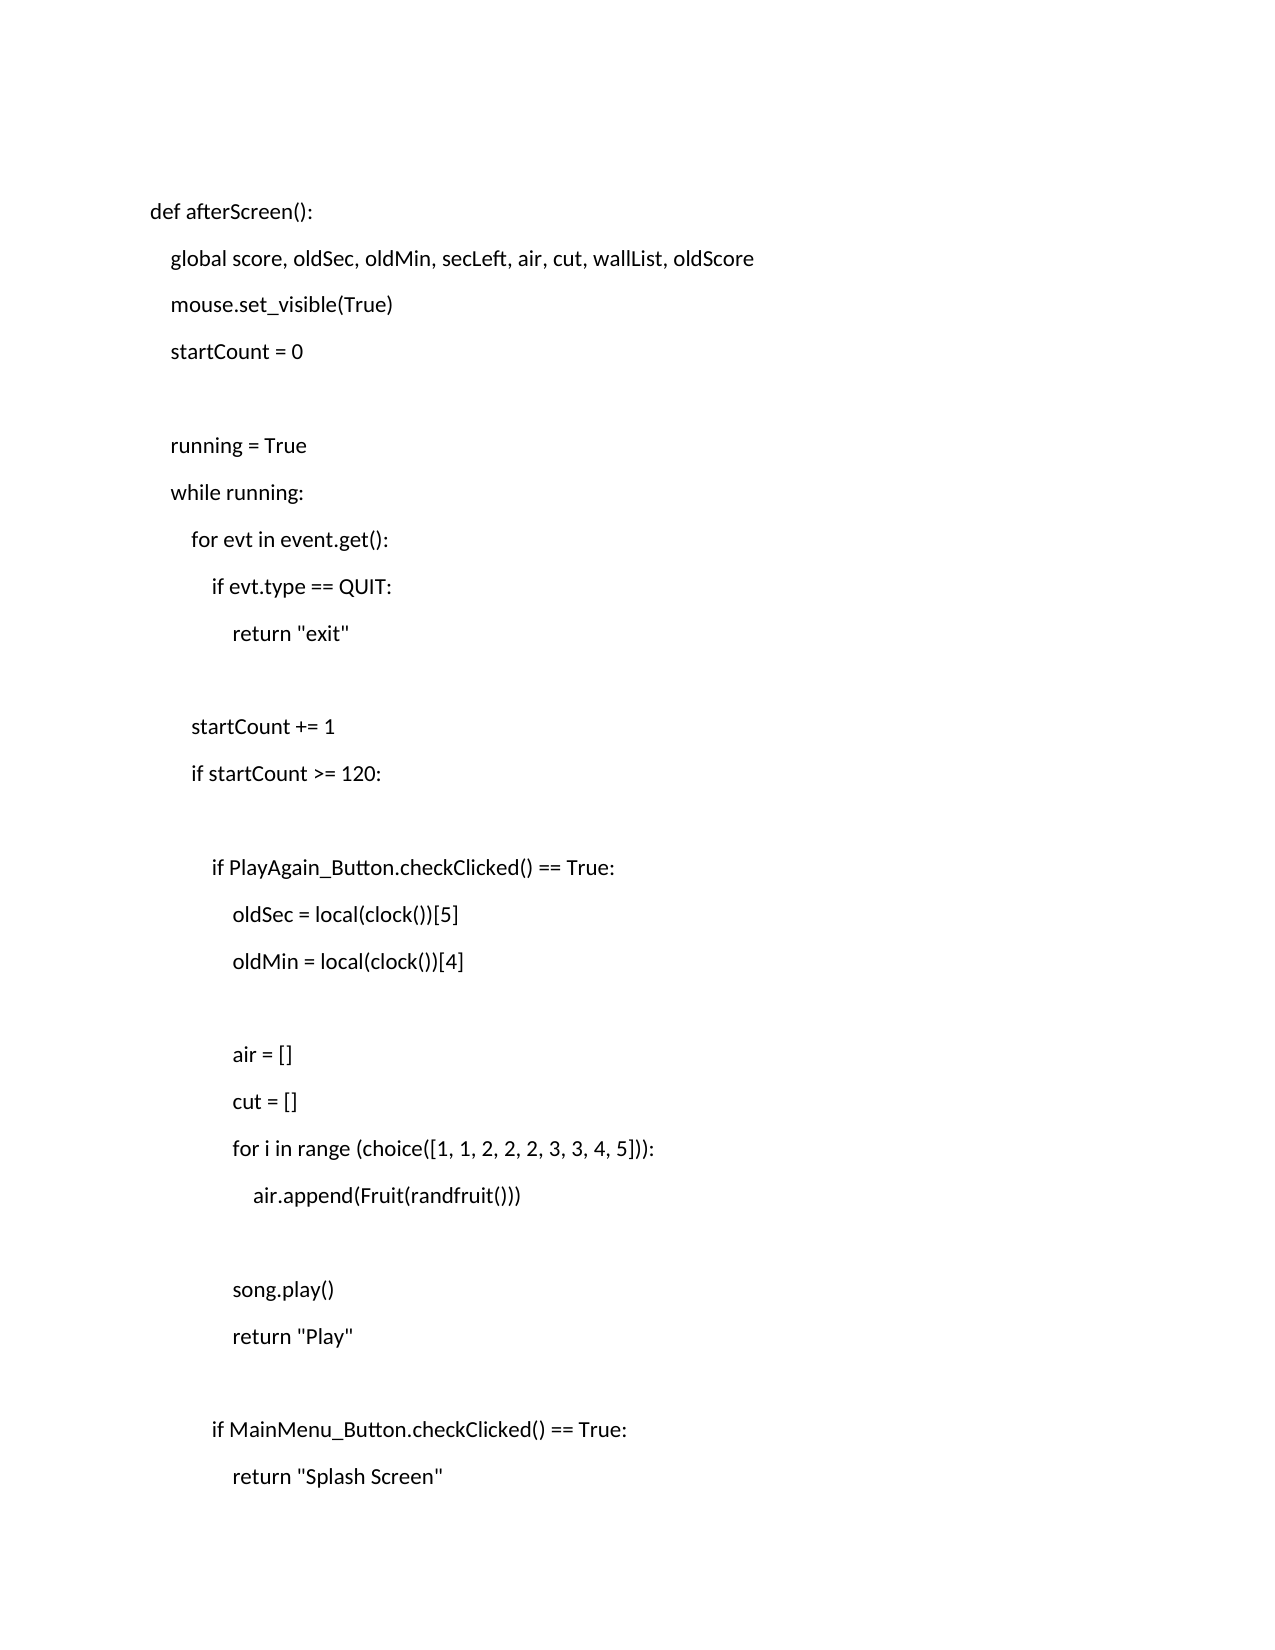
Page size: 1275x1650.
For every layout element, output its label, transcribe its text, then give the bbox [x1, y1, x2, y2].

text air.append(Fruit(randfruit())) [150, 1181, 1125, 1209]
text oldMin = local(clock())[4] [150, 947, 1125, 975]
text for evt in event.get(): [150, 525, 1125, 553]
text running = True [150, 431, 1125, 459]
text if MainMenu_Button.checkClicked() == True: [150, 1416, 1125, 1444]
text return "exit" [150, 619, 1125, 647]
text global score, oldSec, oldMin, secLeft, air, cut, wallList, oldScore [150, 244, 1125, 272]
text oldSec = local(clock())[5] [150, 900, 1125, 928]
text if startCount >= 120: [150, 759, 1125, 787]
text return "Play" [150, 1322, 1125, 1350]
text mouse.set_visible(True) [150, 291, 1125, 319]
text if evt.type == QUIT: [150, 572, 1125, 600]
text def afterScreen(): [150, 197, 1125, 225]
text return "Splash Screen" [150, 1462, 1125, 1491]
text cut = [] [150, 1087, 1125, 1116]
text air = [] [150, 1041, 1125, 1069]
text startCount += 1 [150, 712, 1125, 741]
text if PlayAgain_Button.checkClicked() == True: [150, 853, 1125, 881]
text while running: [150, 478, 1125, 506]
text startCount = 0 [150, 337, 1125, 366]
text song.play() [150, 1275, 1125, 1303]
text for i in range (choice([1, 1, 2, 2, 2, 3, 3, 4, 5])): [150, 1134, 1125, 1162]
